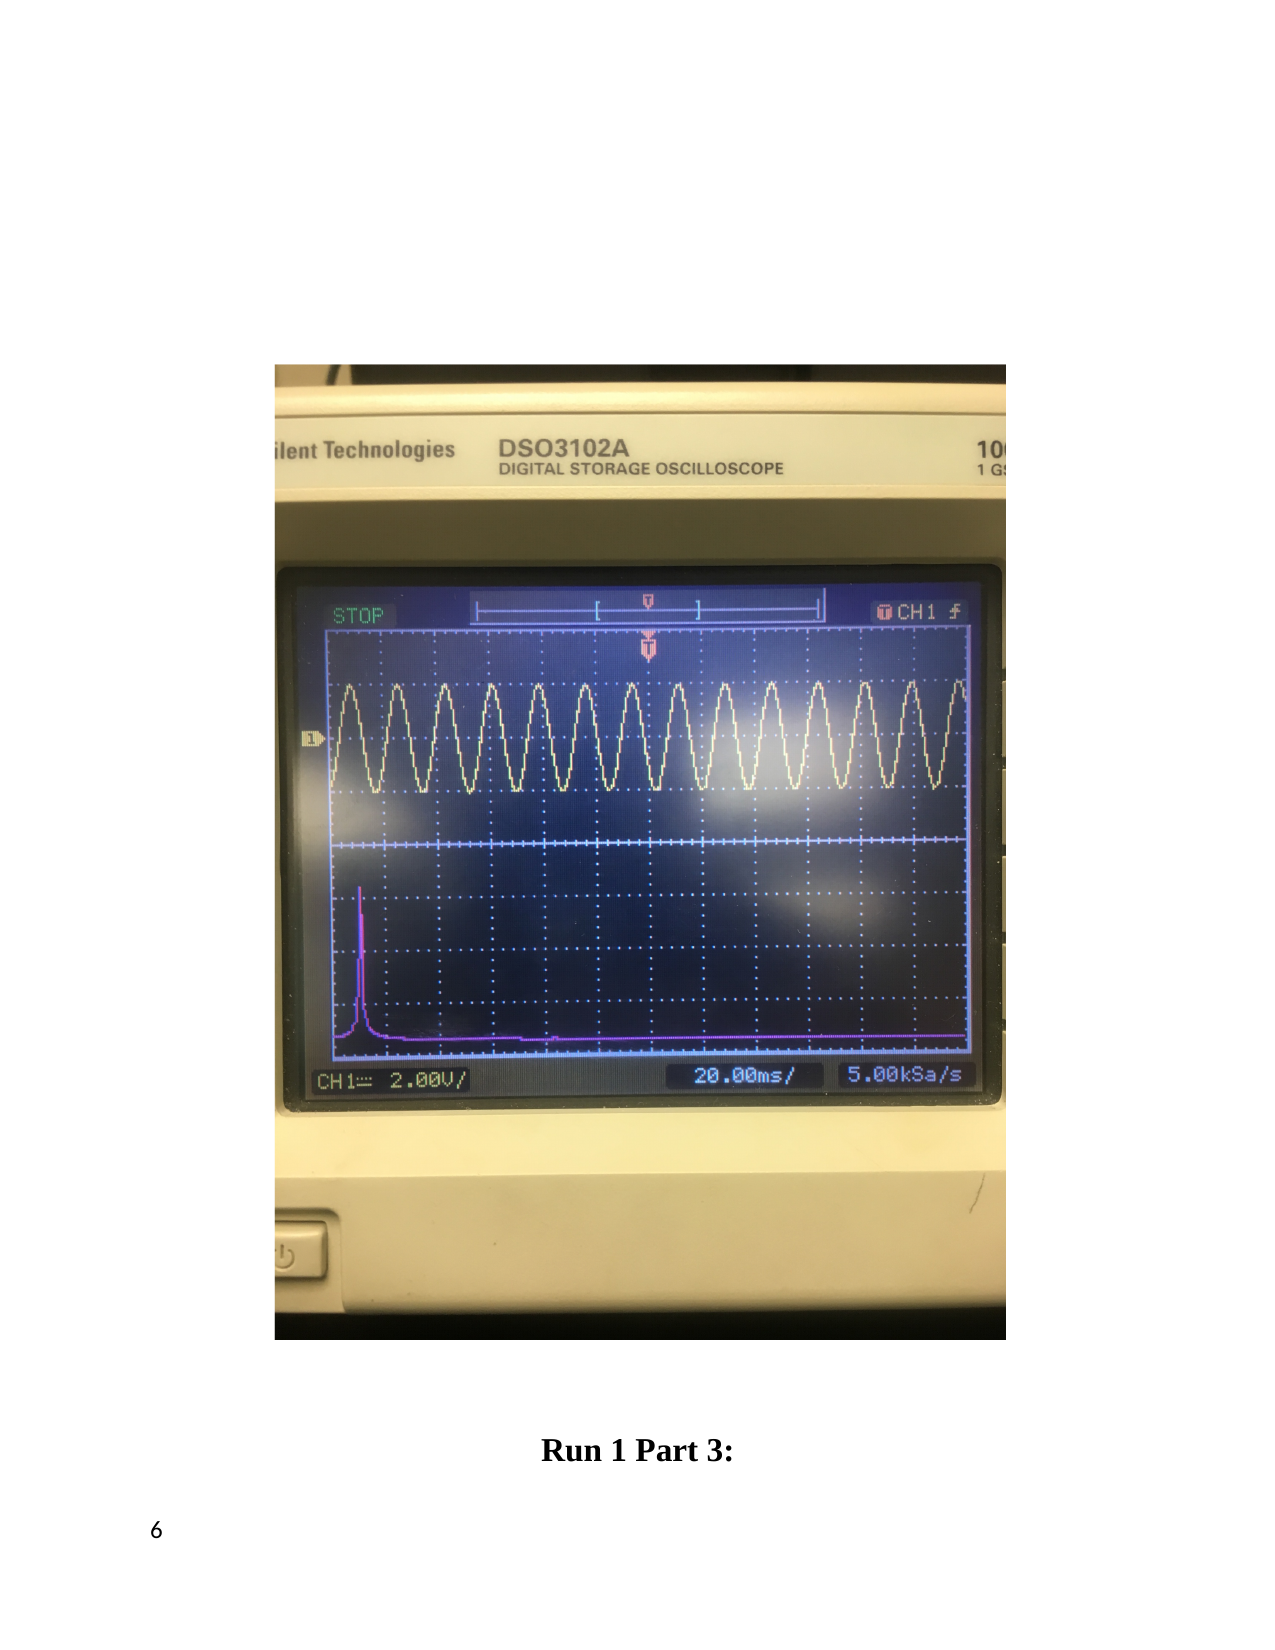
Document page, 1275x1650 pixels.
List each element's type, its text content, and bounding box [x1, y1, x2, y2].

subtitle Run 1 Part 3: [150, 1431, 1125, 1469]
picture [275, 366, 1006, 1339]
